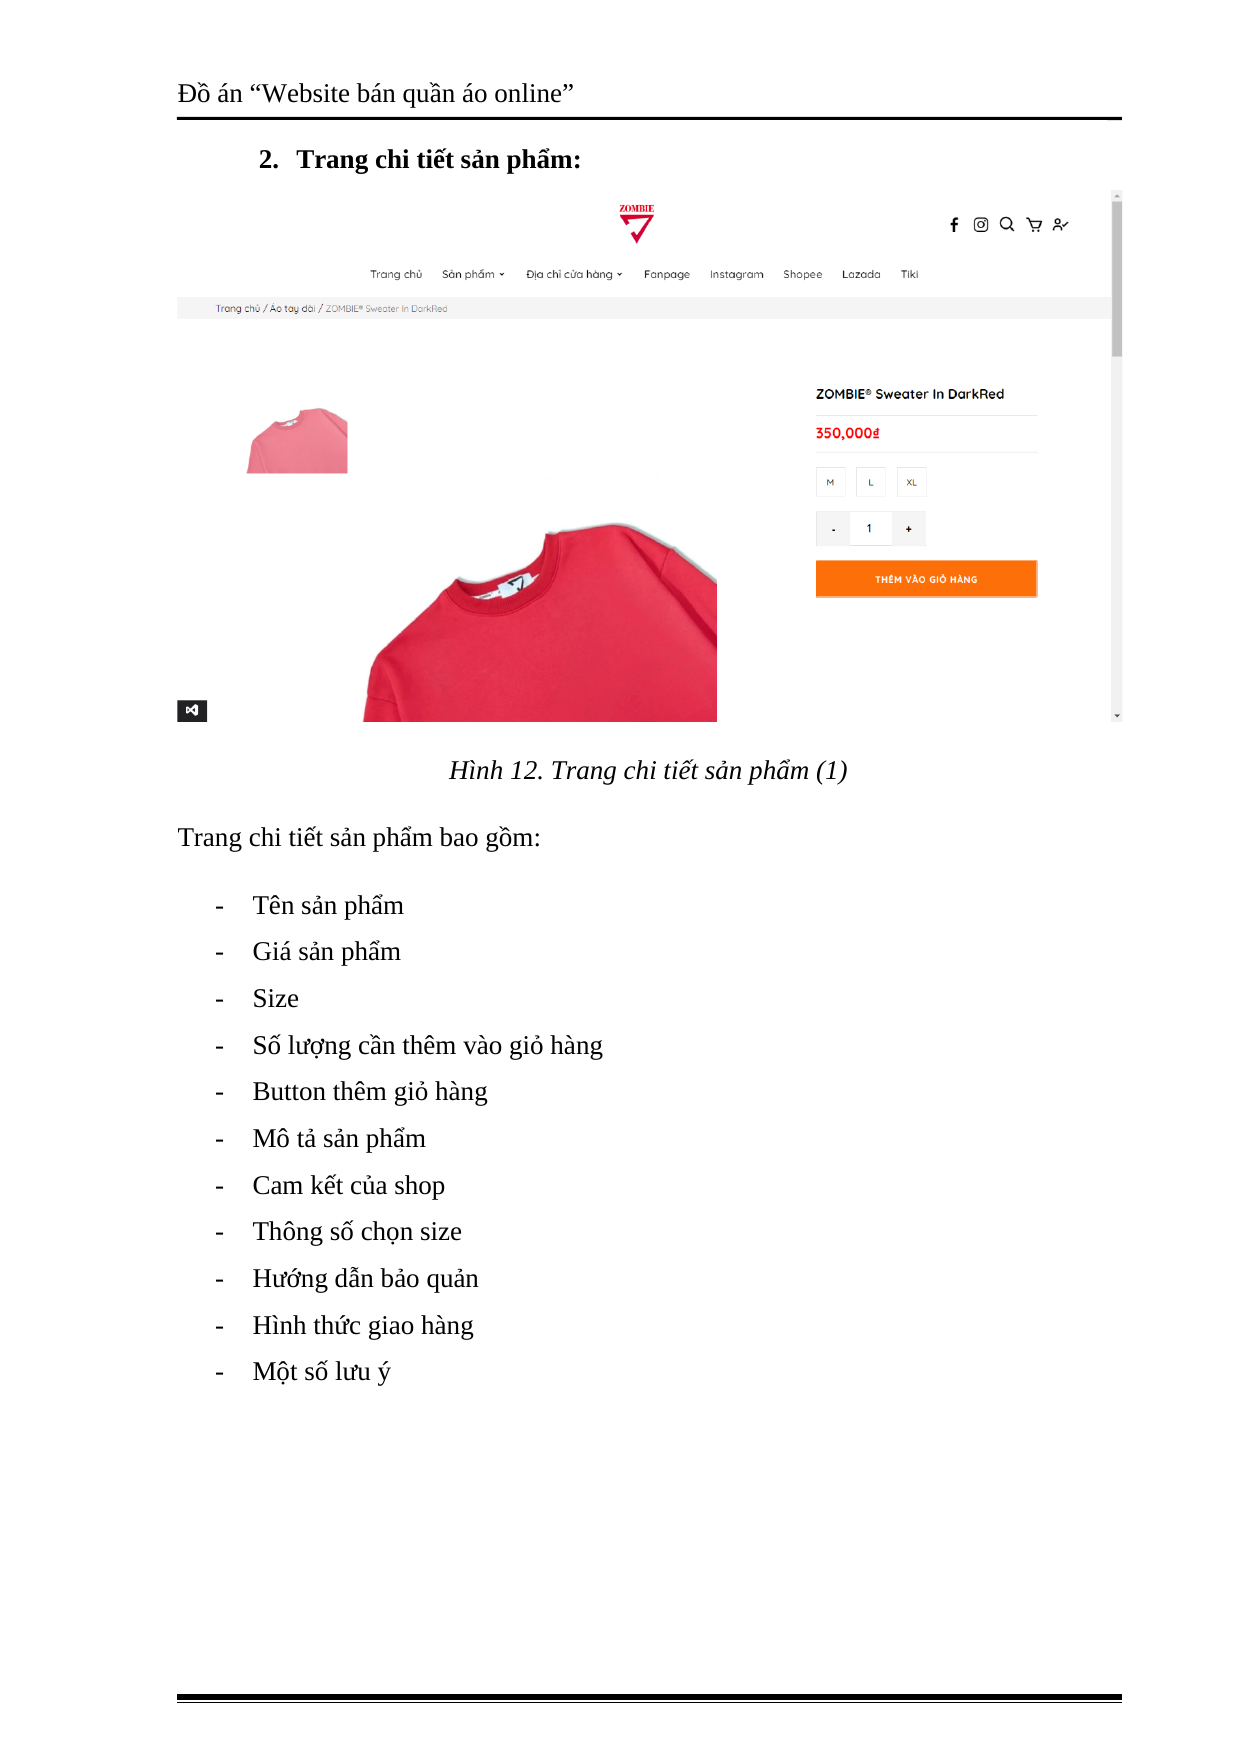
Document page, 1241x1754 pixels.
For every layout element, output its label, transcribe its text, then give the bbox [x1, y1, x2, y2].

list Một số lưu ý [215, 1355, 1122, 1387]
list Tên sản phẩm [215, 889, 1122, 920]
text Trang chi tiết sản phẩm bao gồm: [177, 821, 1122, 852]
list Mô tả sản phẩm [215, 1122, 1122, 1153]
subtitle Trang chi tiết sản phẩm: [258, 143, 1122, 174]
list Hướng dẫn bảo quản [215, 1262, 1122, 1293]
list Số lượng cần thêm vào giỏ hàng [215, 1029, 1122, 1060]
list Button thêm giỏ hàng [215, 1075, 1122, 1107]
list Giá sản phẩm [215, 935, 1122, 967]
picture [177, 190, 1123, 722]
list Thông số chọn size [215, 1215, 1122, 1247]
text Hình 12. Trang chi tiết sản phẩm (1) [177, 754, 1122, 785]
list Cam kết của shop [215, 1169, 1122, 1200]
list Size [215, 982, 1122, 1013]
list Hình thức giao hàng [215, 1309, 1122, 1340]
